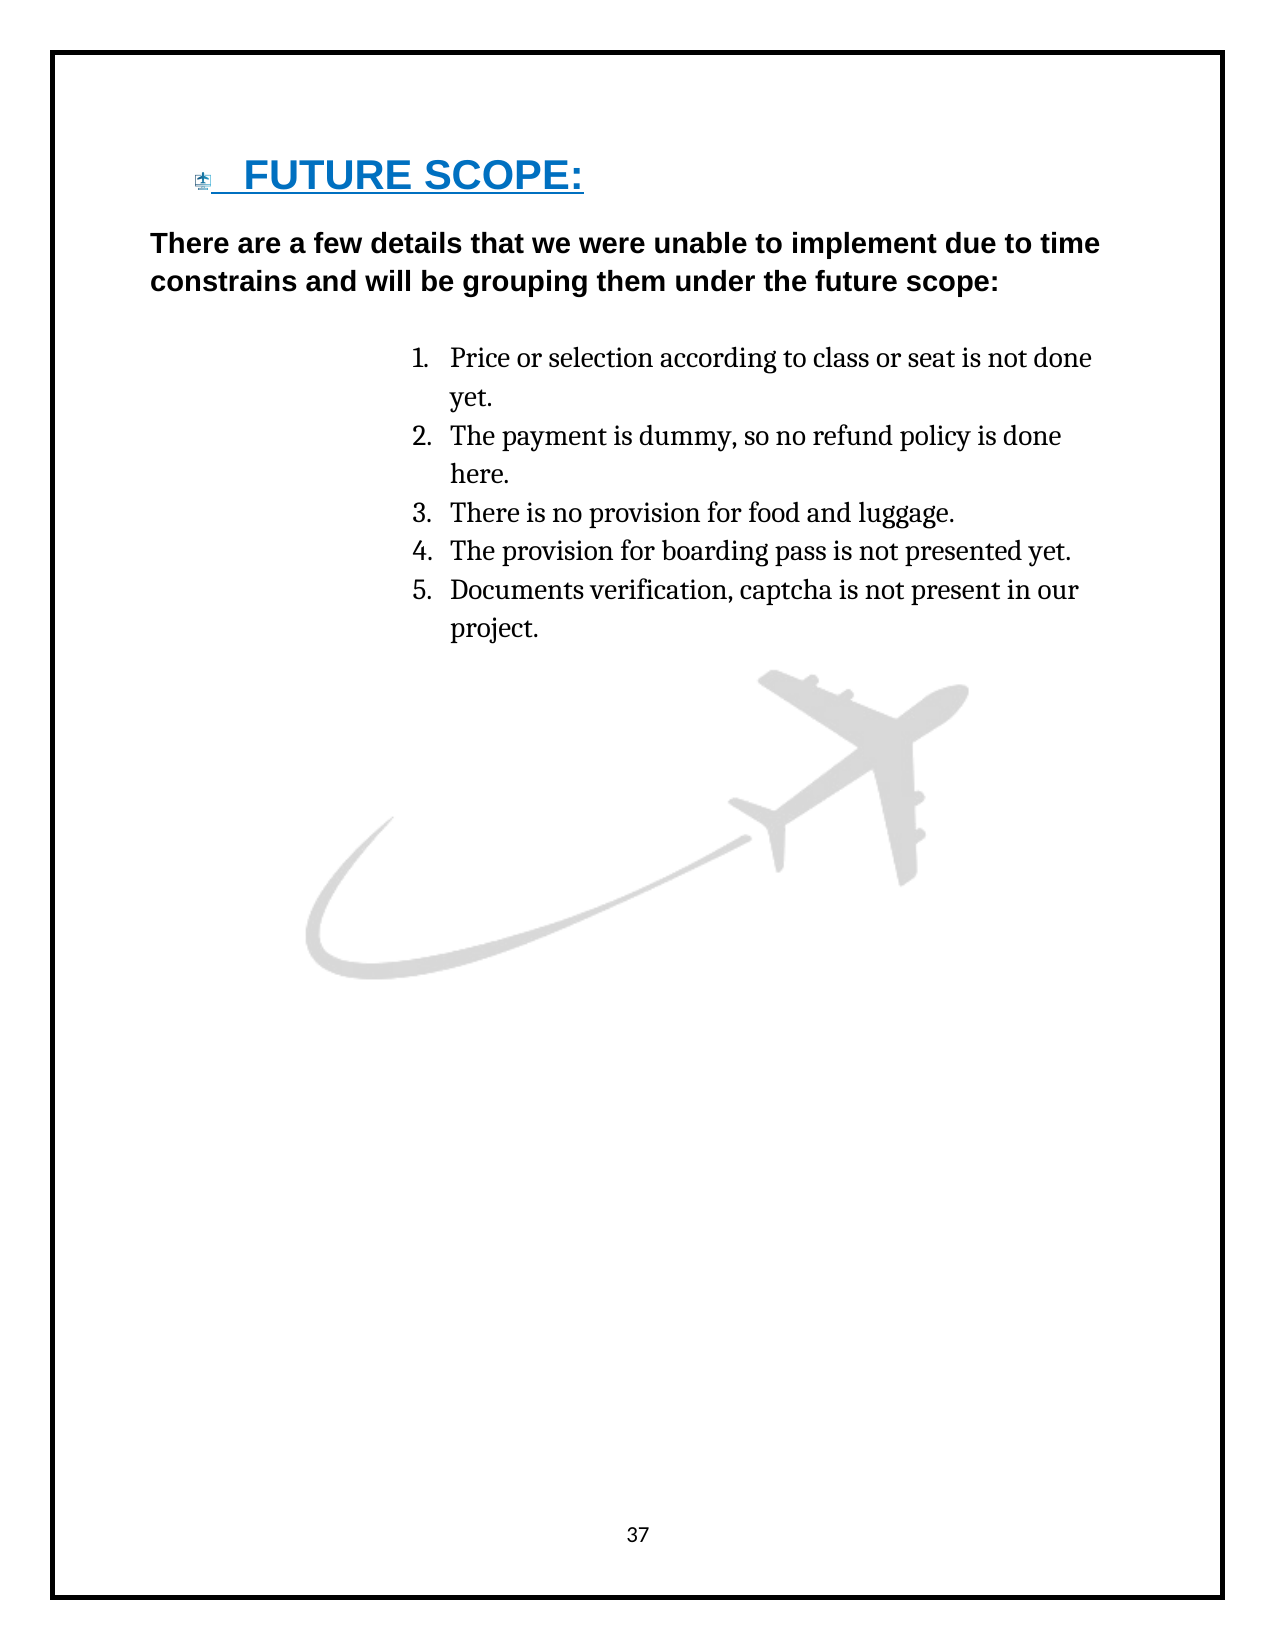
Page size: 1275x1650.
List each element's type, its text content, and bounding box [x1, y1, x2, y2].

list The payment is dummy, so no refund policy is done here. [412, 419, 1125, 491]
list FUTURE SCOPE: [194, 150, 1125, 198]
text There are a few details that we were unable to implement due to time constrains and will be grouping them under the future scope: [150, 226, 1125, 298]
picture [195, 172, 211, 190]
list Price or selection according to class or seat is not done yet. [412, 342, 1125, 414]
list There is no provision for food and luggage. [412, 496, 1125, 529]
list The provision for boarding pass is not presented yet. [412, 534, 1125, 568]
list Documents verification, captcha is not present in our project. [412, 573, 1125, 645]
